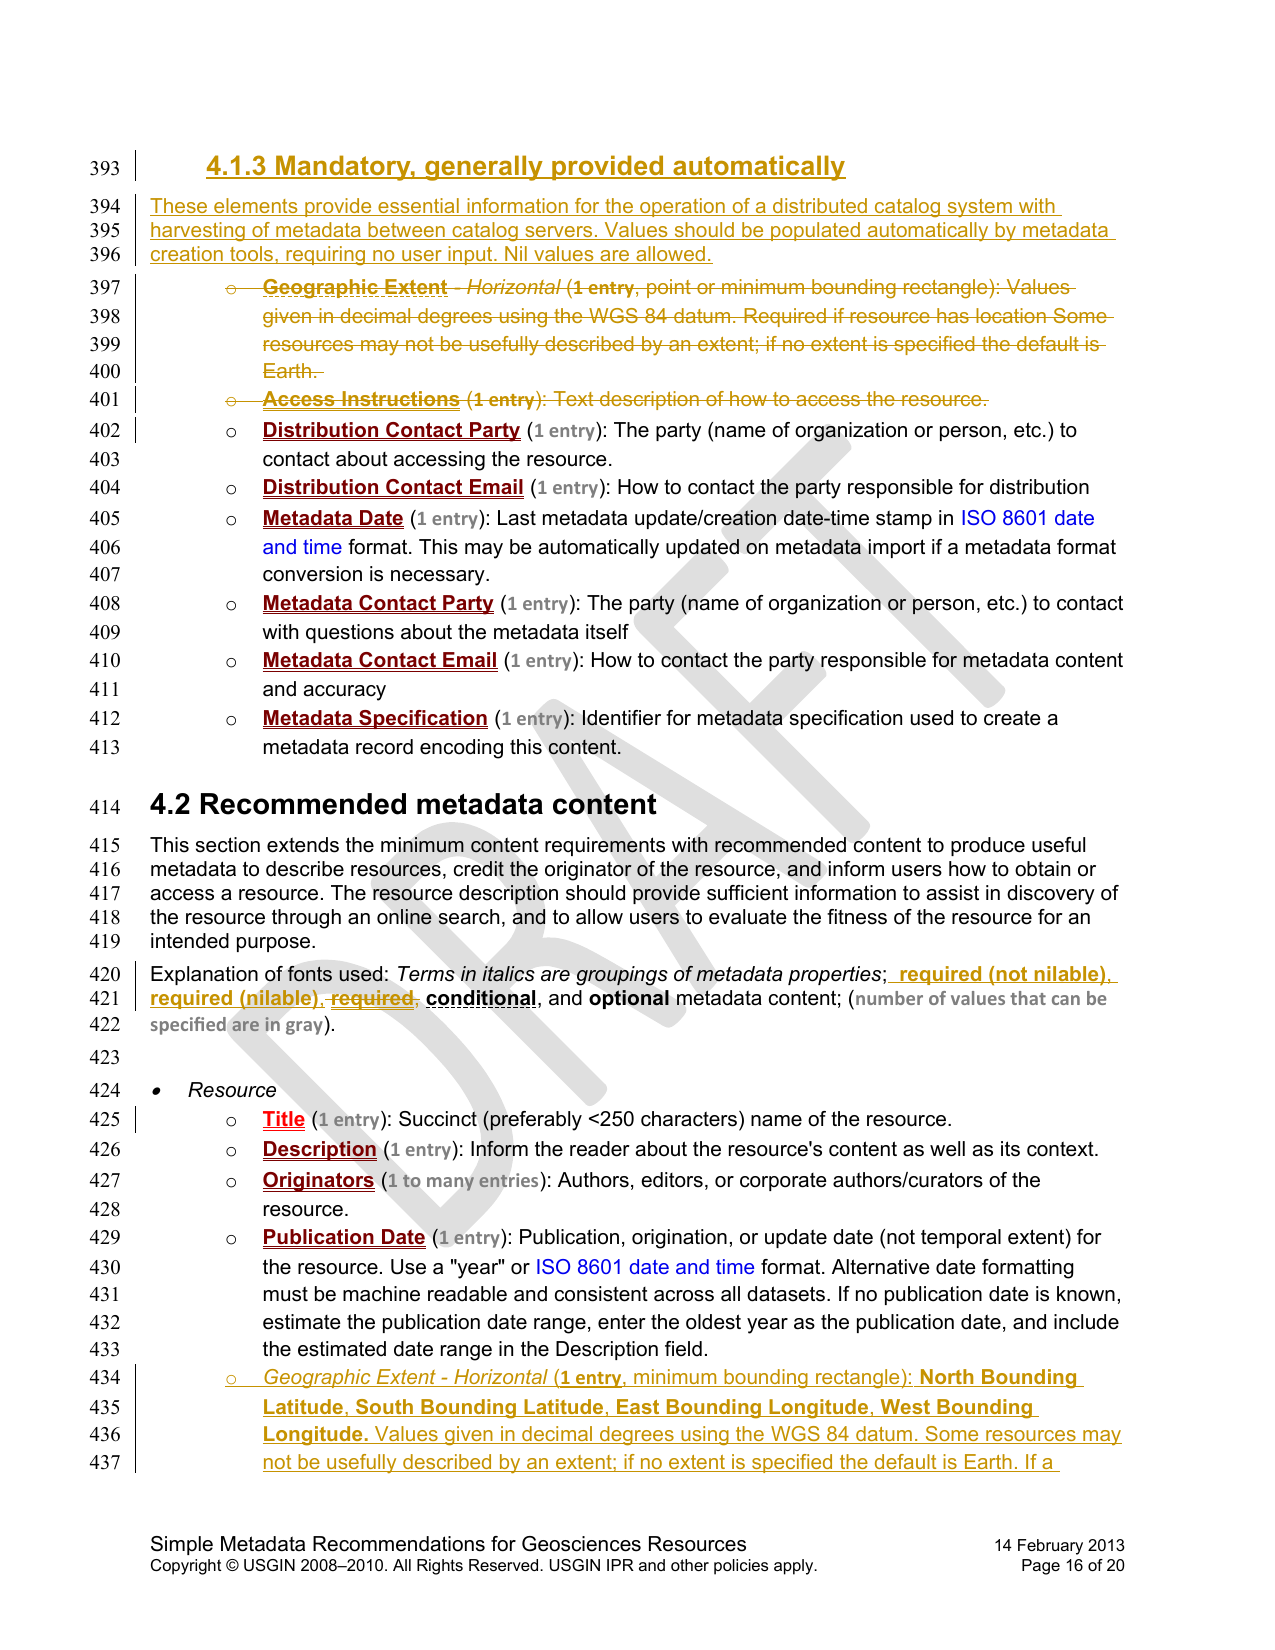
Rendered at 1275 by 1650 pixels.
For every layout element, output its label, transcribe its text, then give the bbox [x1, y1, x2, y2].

list Distribution Contact Email (1 entry): How to contact the party responsible for distribution [225, 474, 1125, 501]
subtitle Recommended metadata content [150, 787, 1125, 821]
list Resource [150, 1077, 1125, 1102]
list Distribution Contact Party (1 entry): The party (name of organization or person, etc.) to contact about accessing the resource. [225, 417, 1125, 471]
list Description (1 entry): Inform the reader about the resource's content as well as its context. [225, 1137, 1125, 1163]
list Title (1 entry): Succinct (preferably <250 characters) name of the resource. [225, 1106, 1125, 1133]
list Originators (1 to many entries): Authors, editors, or corporate authors/curators of the resource. [225, 1167, 1125, 1221]
list Metadata Contact Party (1 entry): The party (name of organization or person, etc.) to contact with questions about the metadata itself [225, 590, 1125, 644]
list Metadata Specification (1 entry): Identifier for metadata specification used to create a metadata record encoding this content. [225, 705, 1125, 759]
list Metadata Date (1 entry): Last metadata update/creation date-time stamp in ISO 8601 date and time format. This may be automatically updated on metadata import if a metadata format conversion is necessary. [225, 505, 1125, 586]
list Metadata Contact Email (1 entry): How to contact the party responsible for metadata content and accuracy [225, 647, 1125, 701]
text This section extends the minimum content requirements with recommended content to produce useful metadata to describe resources, credit the originator of the resource, and inform users how to obtain or access a resource. The resource description should provide sufficient information to assist in discovery of the resource through an online search, and to allow users to evaluate the fitness of the resource for an intended purpose. [150, 833, 1125, 953]
text Explanation of fonts used: Terms in italics are groupings of metadata properties; conditional, and optional metadata content; (number of values that can be specified are in gray). [150, 961, 1125, 1036]
list Publication Date (1 entry): Publication, origination, or update date (not temporal extent) for the resource. Use a "year" or ISO 8601 date and time format. Alternative date formatting must be machine readable and consistent across all datasets. If no publication date is known, estimate the publication date range, enter the oldest year as the publication date, and include the estimated date range in the Description field. [225, 1224, 1125, 1361]
